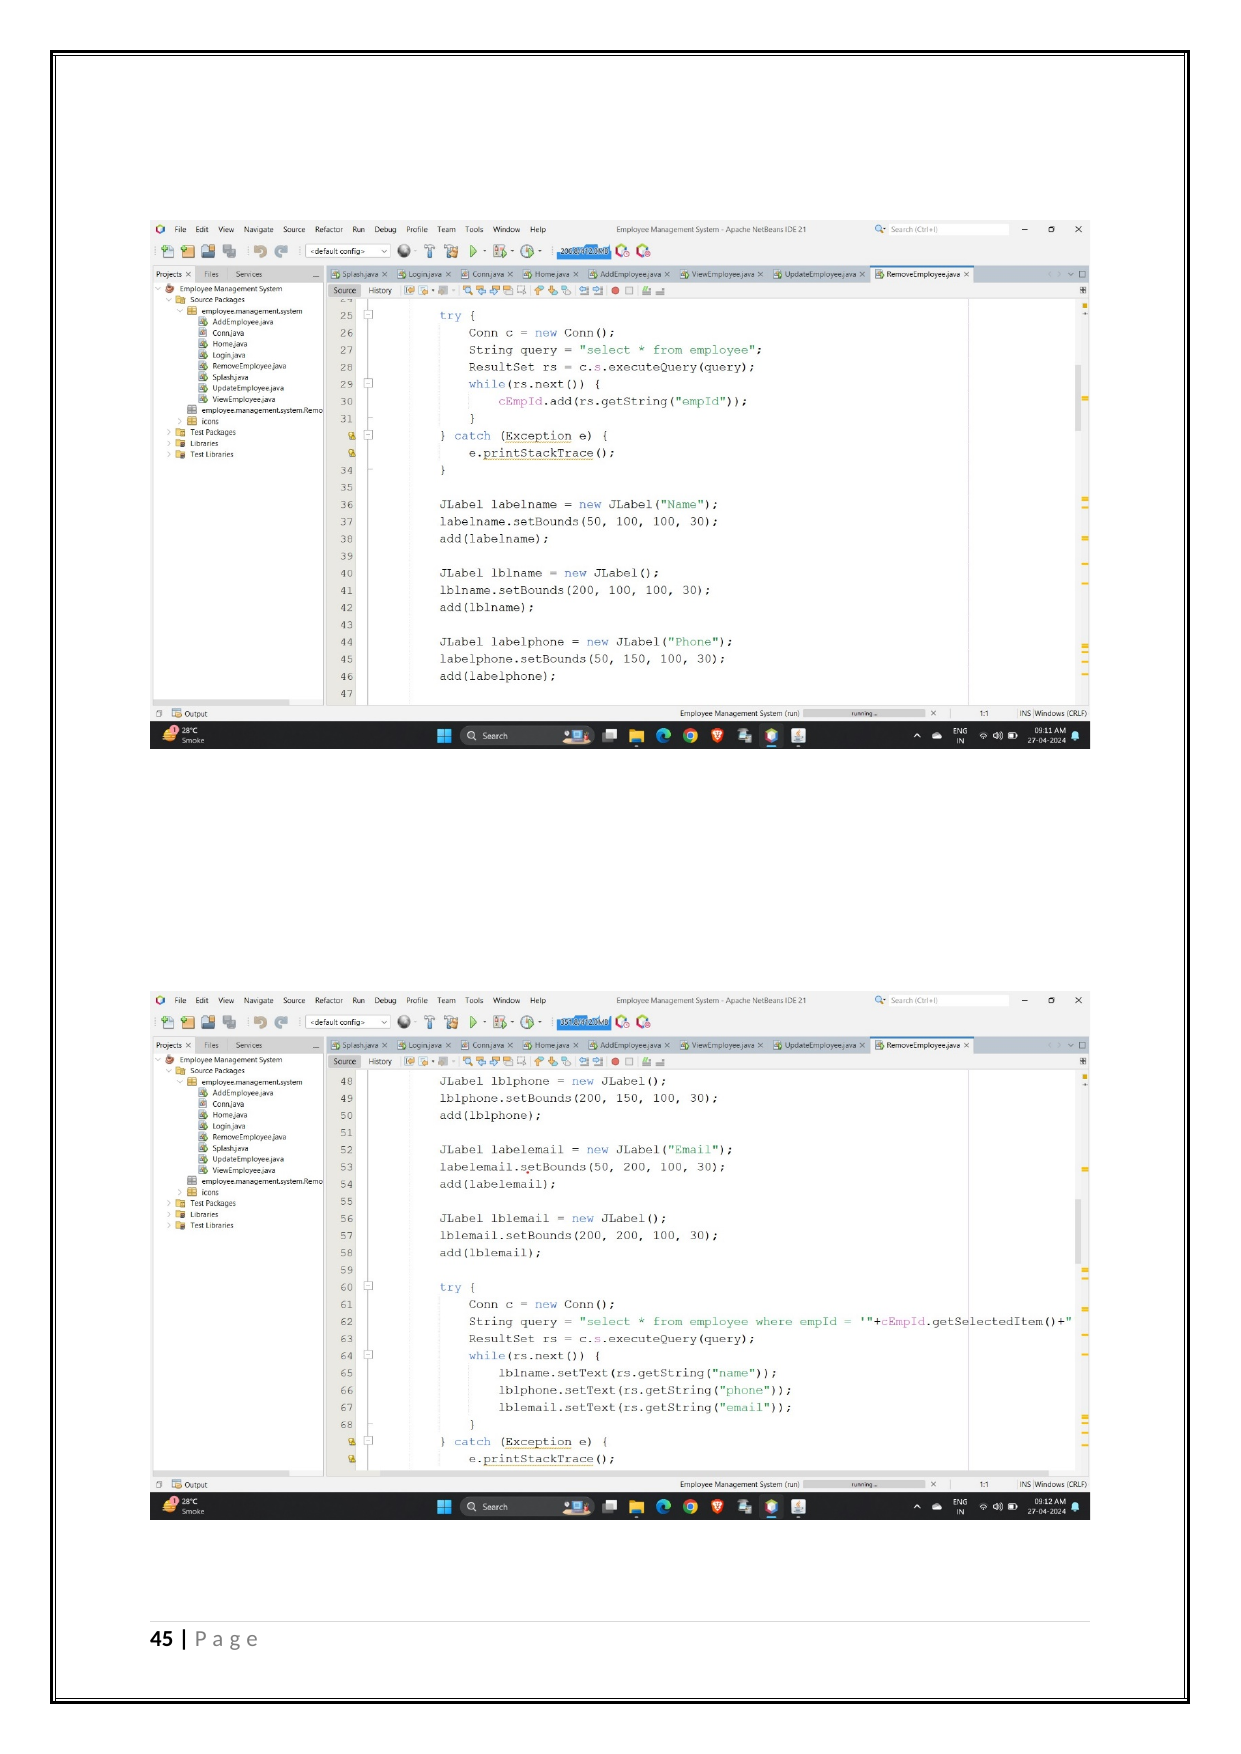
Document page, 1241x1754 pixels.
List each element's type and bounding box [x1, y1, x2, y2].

picture [150, 220, 1091, 749]
picture [150, 991, 1091, 1520]
